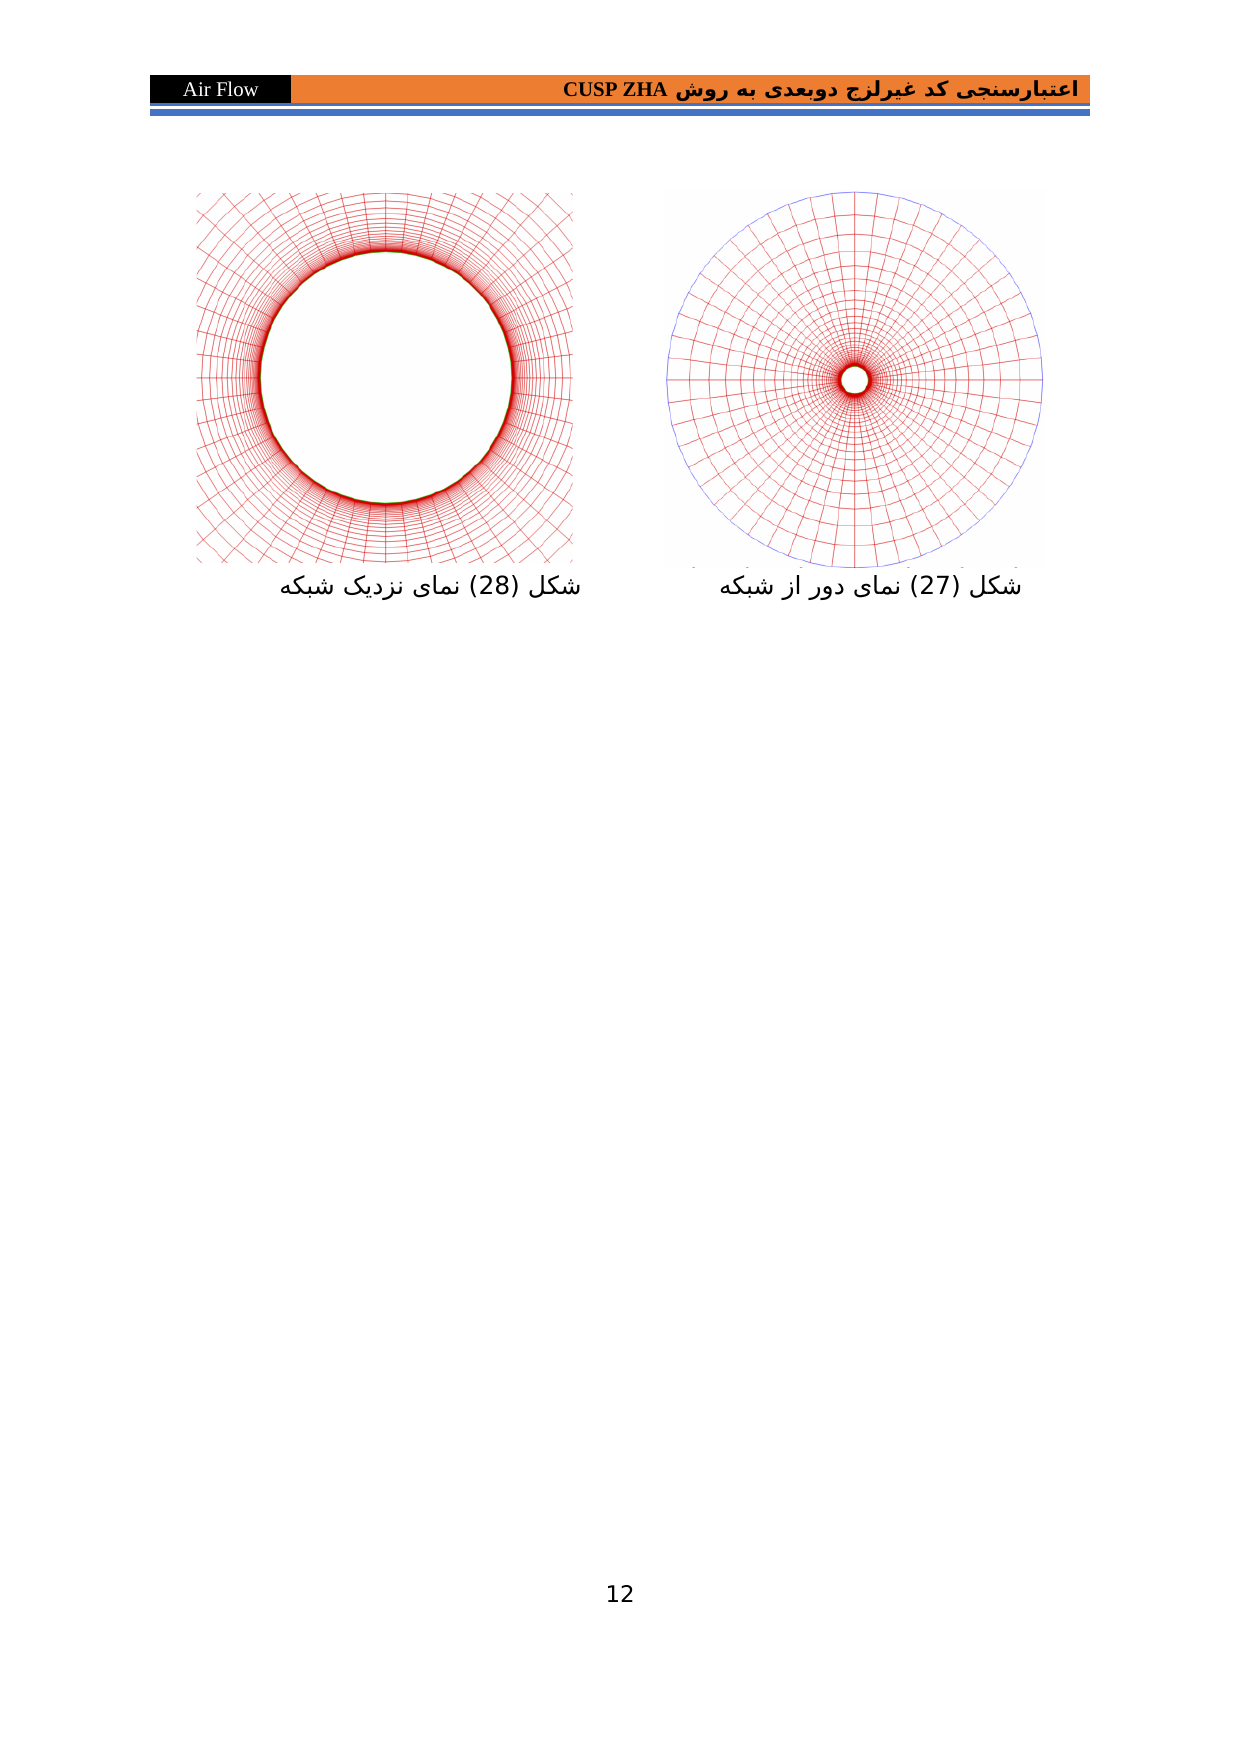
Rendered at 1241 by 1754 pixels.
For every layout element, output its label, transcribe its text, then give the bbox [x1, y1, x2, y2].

table_header [620, 189, 1089, 572]
picture [196, 193, 573, 563]
table_cell نمای نزدیک شبکه [150, 572, 619, 638]
table_header [150, 189, 619, 572]
picture [663, 189, 1046, 568]
table_cell نمای دور از شبکه [620, 572, 1089, 638]
